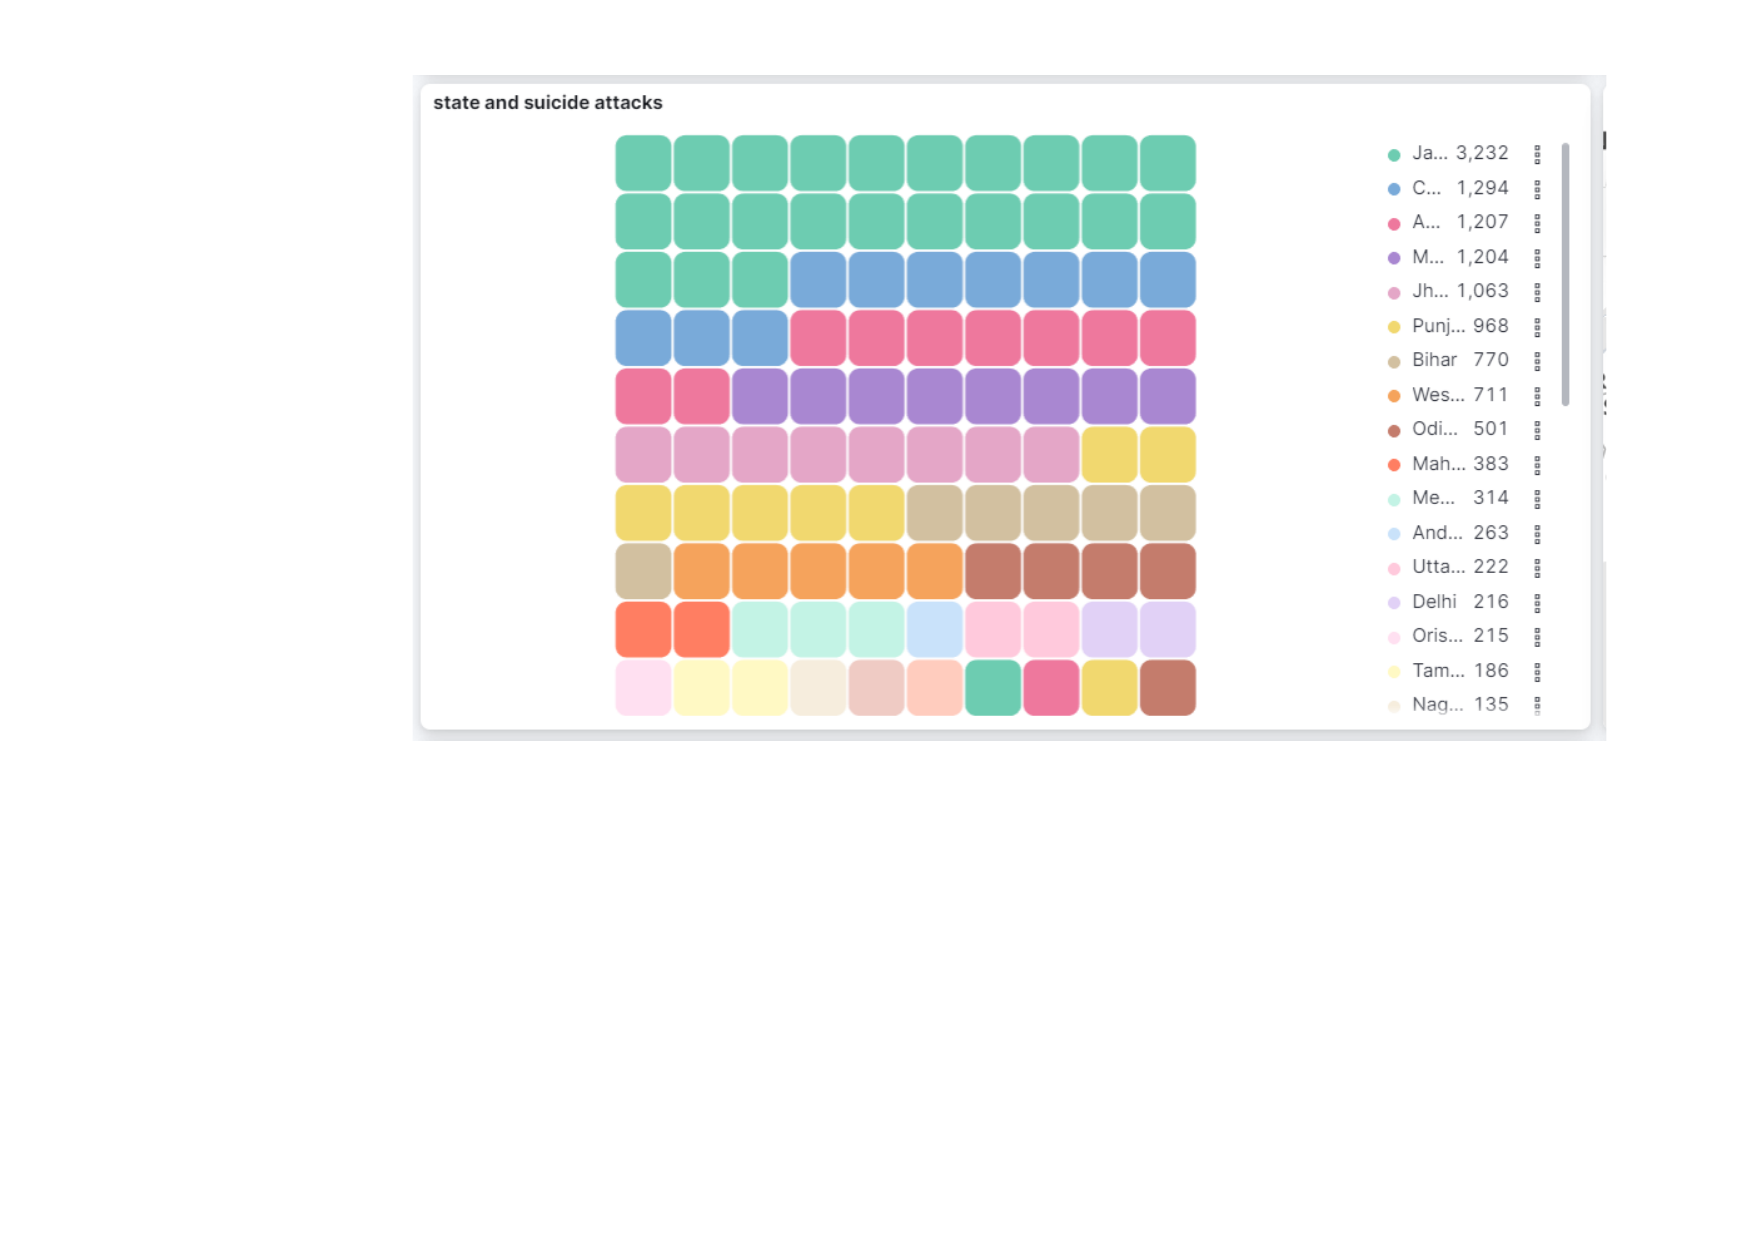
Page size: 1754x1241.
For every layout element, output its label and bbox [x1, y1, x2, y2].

picture [412, 75, 1607, 741]
